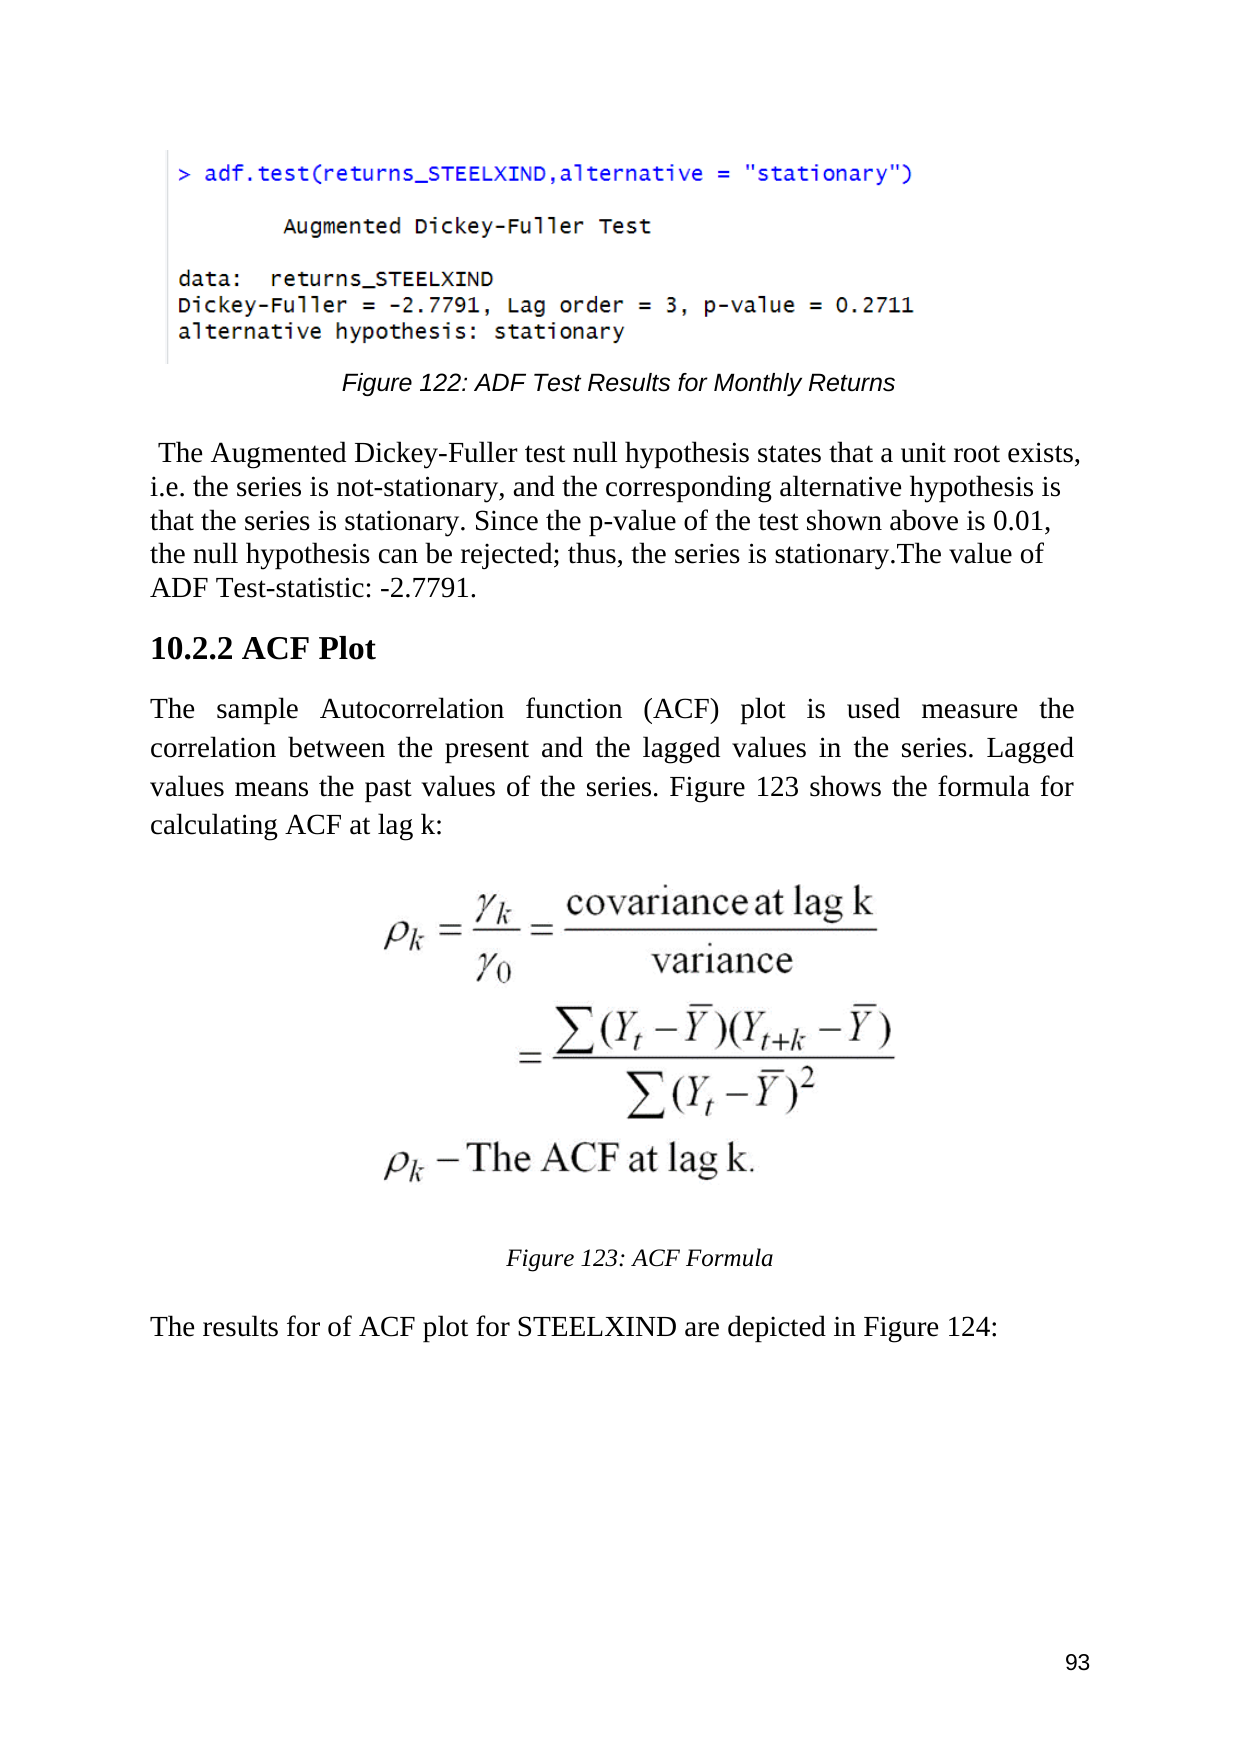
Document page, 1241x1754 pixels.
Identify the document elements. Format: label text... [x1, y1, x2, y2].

picture [165, 150, 1076, 364]
text The results for of ACF plot for STEELXIND are depicted in Figure 124: [150, 1309, 1076, 1343]
text Figure 123: ACF Formula [150, 1243, 1076, 1272]
picture [383, 883, 897, 1185]
text The sample Autocorrelation function (ACF) plot is used measure the correlation between the present and the lagged values in the series. Lagged values means the past values of the series. Figure 123 shows the formula for calculating ACF at lag k: [150, 692, 1076, 841]
text The Augmented Dickey-Fuller test null hypothesis states that a unit root exists, i.e. the series is not-stationary, and the corresponding alternative hypothesis is that the series is stationary. Since the p-value of the test shown above is 0.01, the null hypothesis can be rejected; thus, the series is stationary.The value of ADF Test-statistic: -2.7791. [150, 436, 1090, 603]
text 10.2.2 ACF Plot [150, 628, 1090, 667]
